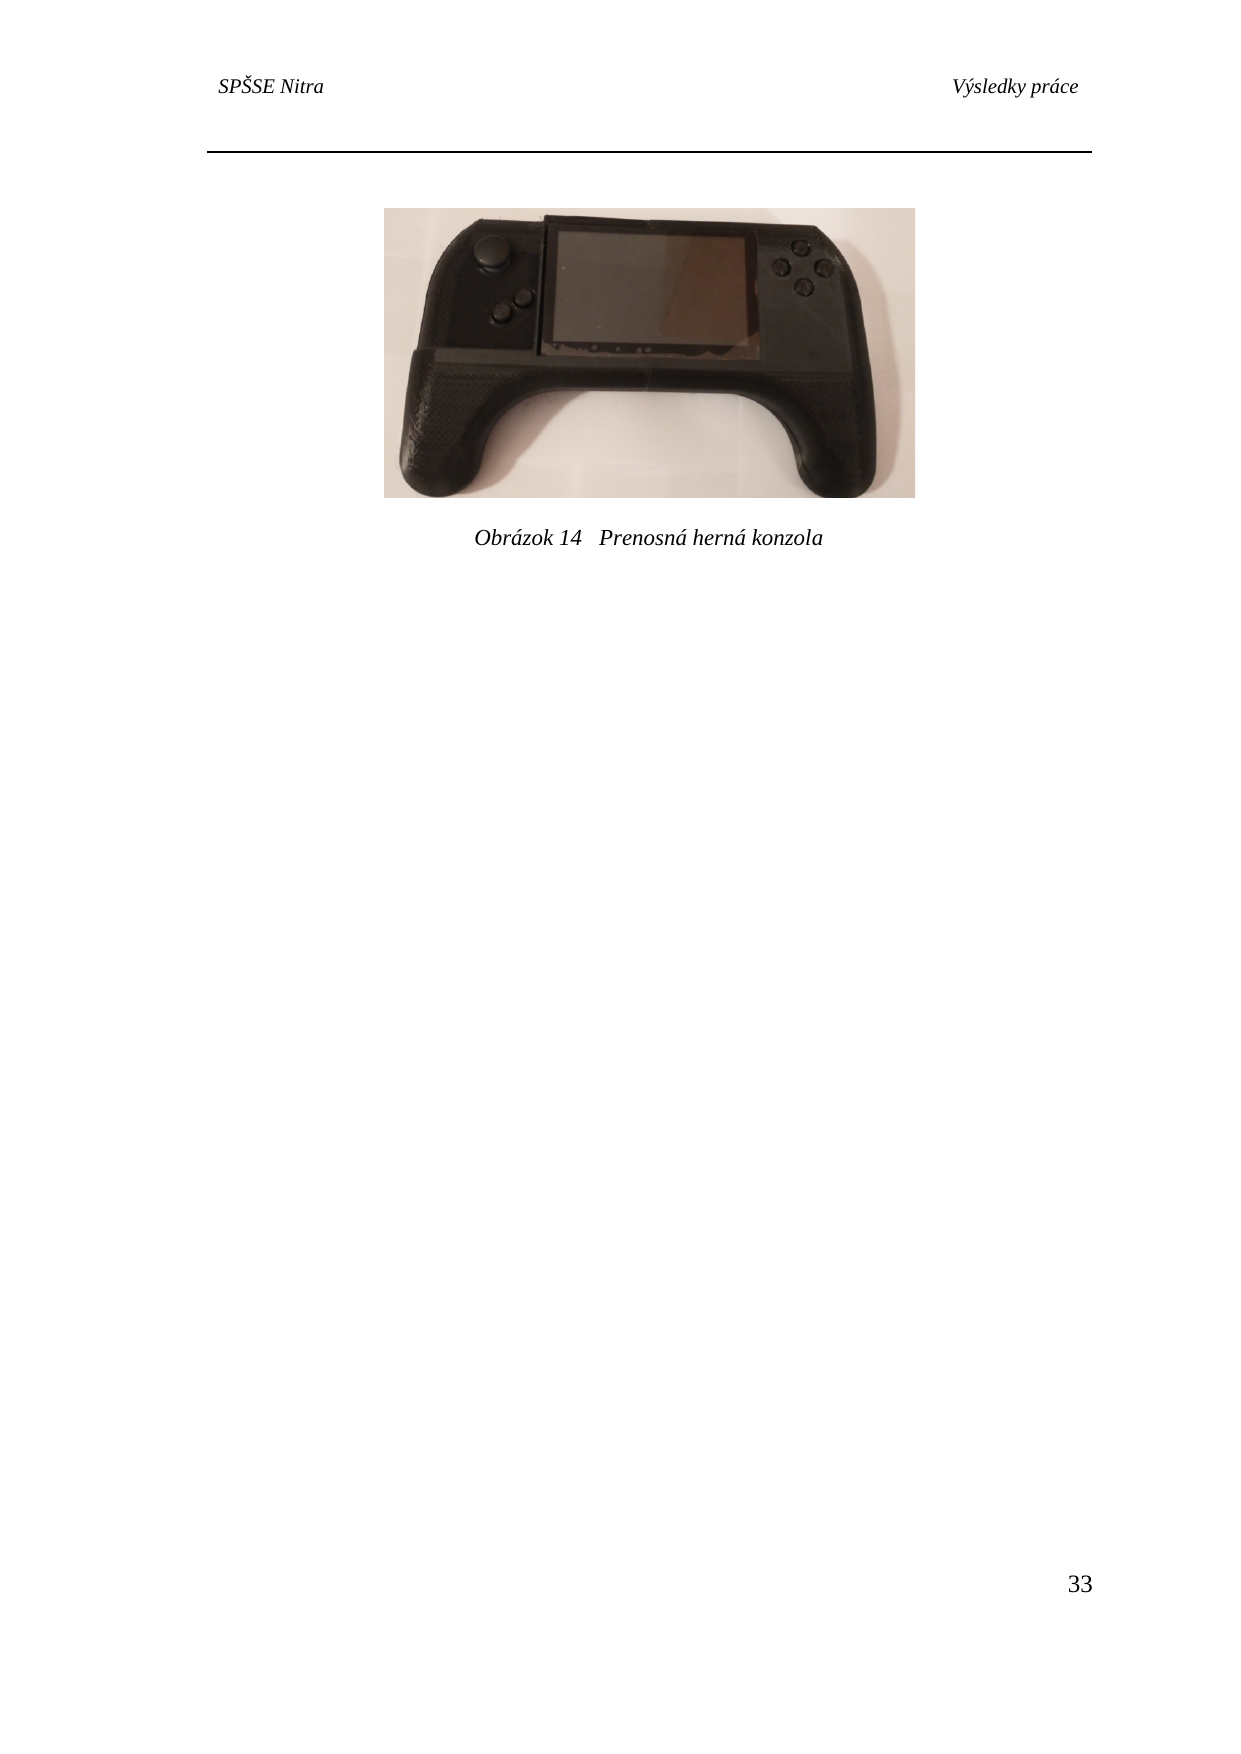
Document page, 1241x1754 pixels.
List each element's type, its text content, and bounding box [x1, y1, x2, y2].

text Obrázok 14 Prenosná herná konzola [207, 524, 1092, 551]
picture [384, 208, 916, 498]
